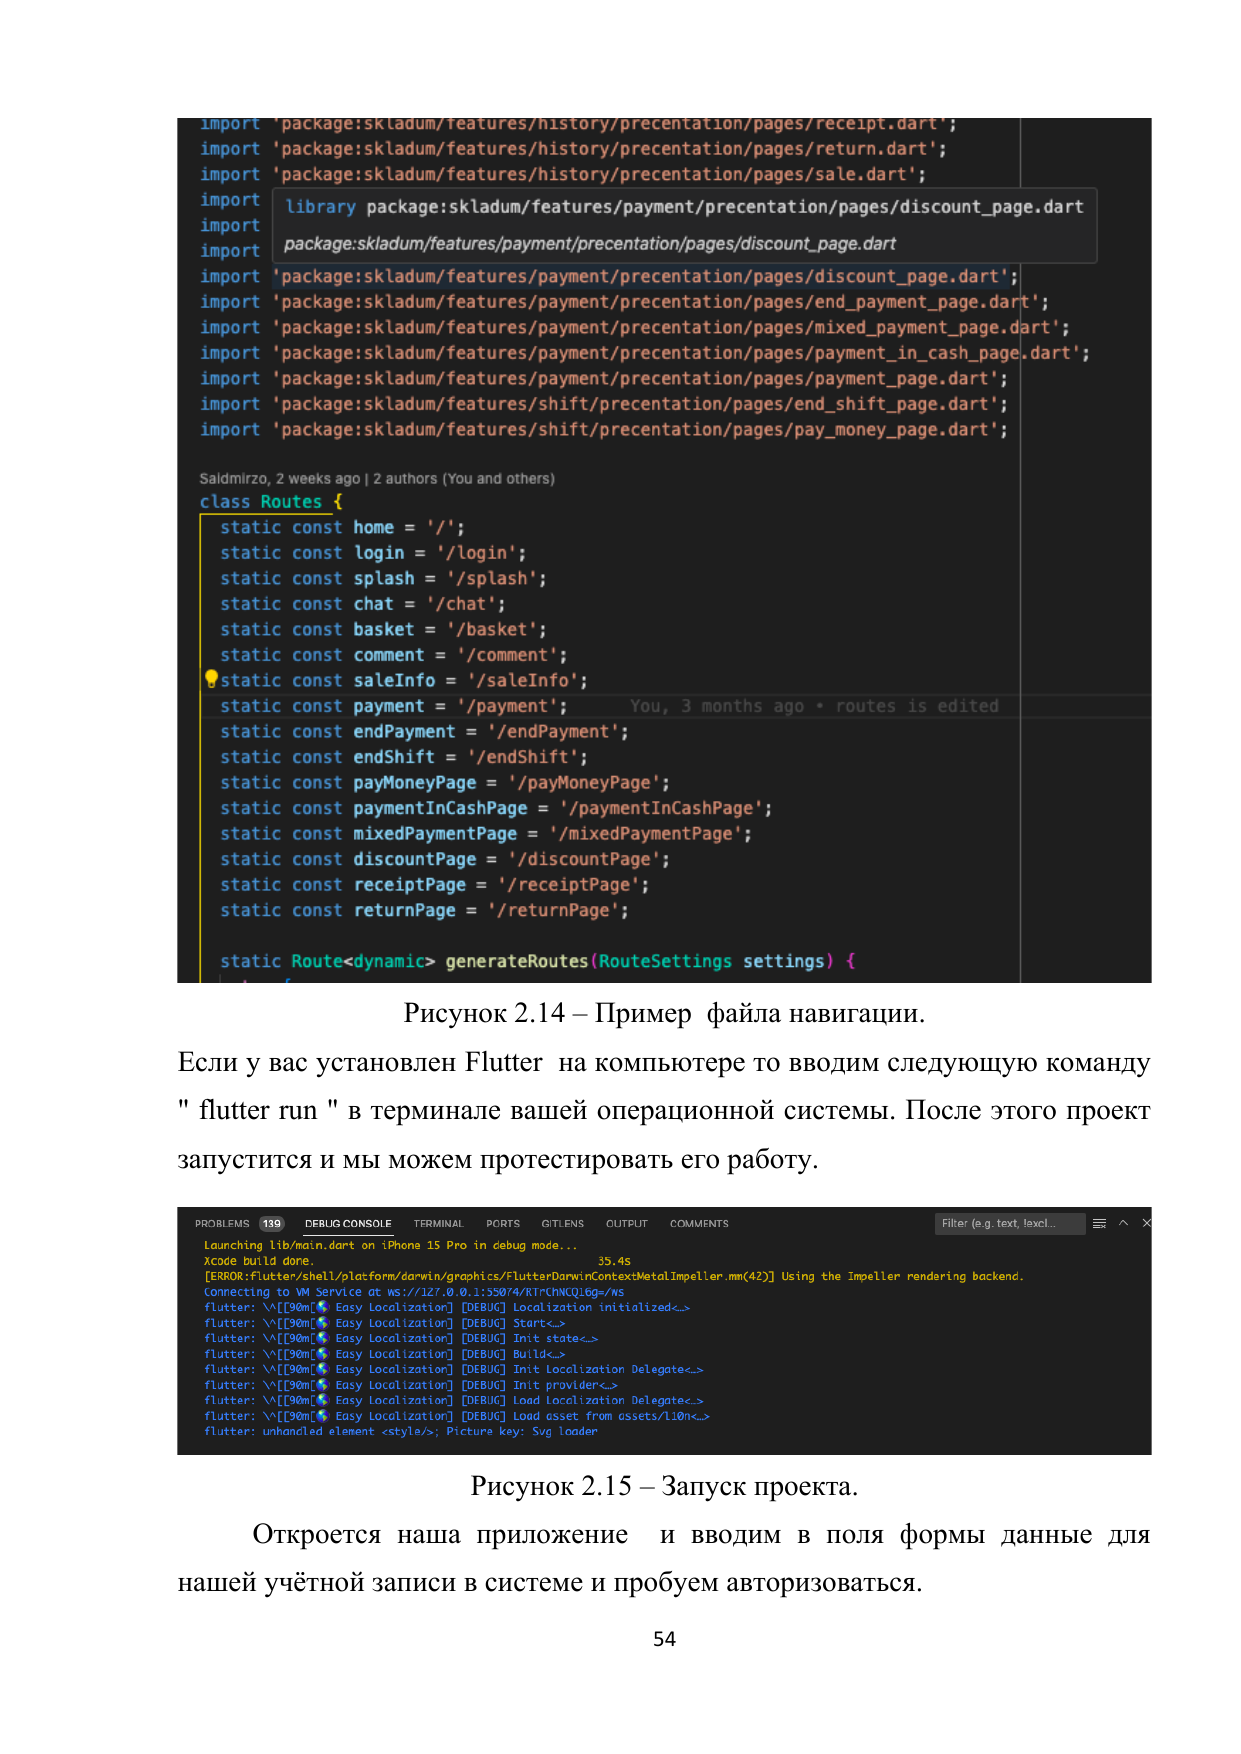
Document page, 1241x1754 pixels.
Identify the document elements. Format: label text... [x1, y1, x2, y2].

text Рисунок 2.15 – Запуск проекта. [177, 1469, 1152, 1501]
picture [177, 118, 1152, 983]
picture [177, 1207, 1152, 1455]
text Рисунок 2.14 – Пример файла навигации. [177, 997, 1152, 1029]
text Откроется наша приложение и вводим в поля формы данные для нашей учётной записи в системе и пробуем авторизоваться. [177, 1517, 1152, 1598]
text Если у вас установлен Flutter на компьютере то вводим следующую команду " flutter run " в терминале вашей операционной системы. После этого проект запустится и мы можем протестировать его работу. [177, 1045, 1152, 1174]
